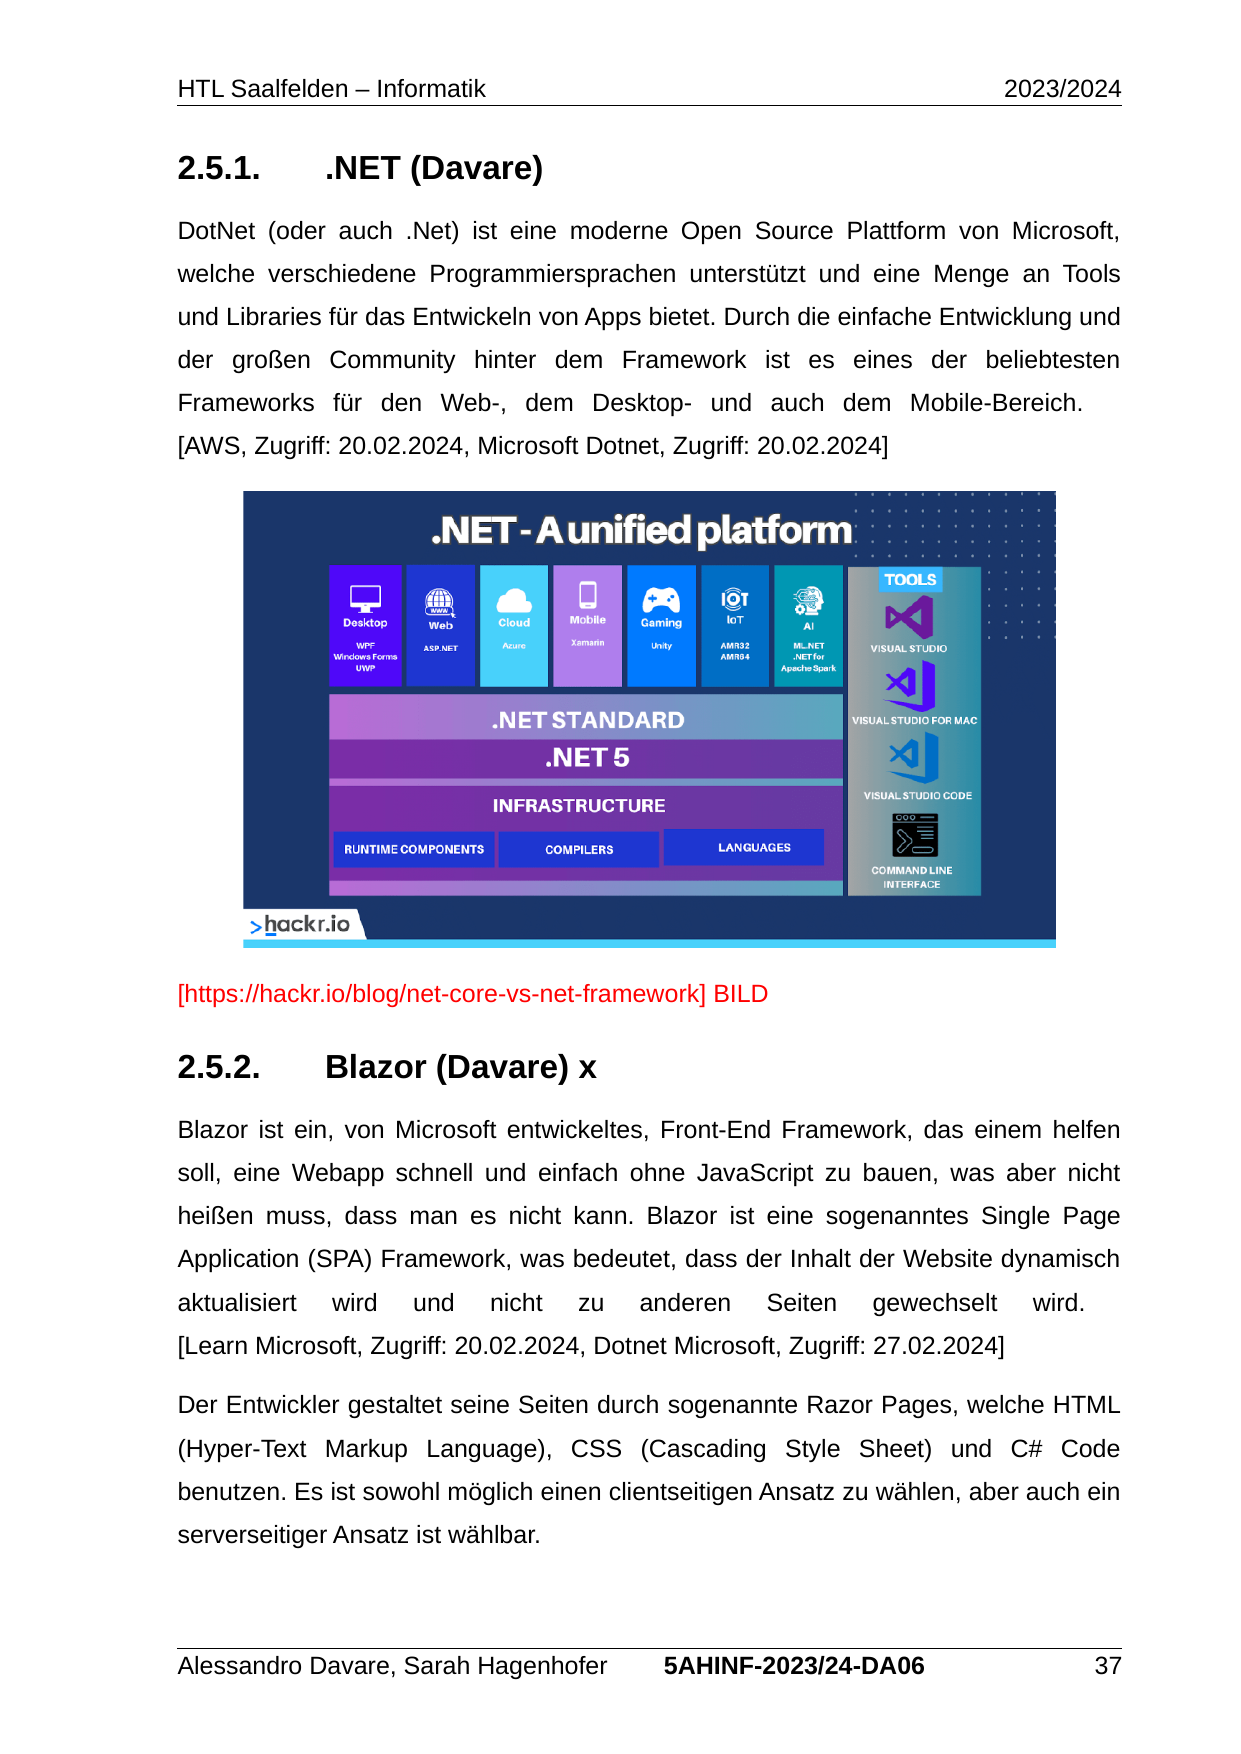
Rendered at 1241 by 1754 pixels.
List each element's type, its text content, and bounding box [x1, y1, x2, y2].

subtitle .NET (Davare) [177, 148, 1122, 186]
text Der Entwickler gestaltet seine Seiten durch sogenannte Razor Pages, welche HTML (Hyper-Text Markup Language), CSS (Cascading Style Sheet) und C# Code benutzen. Es ist sowohl möglich einen clientseitigen Ansatz zu wählen, aber auch ein serverseitiger Ansatz ist wählbar. [177, 1391, 1122, 1549]
text DotNet (oder auch .Net) ist eine moderne Open Source Plattform von Microsoft, welche verschiedene Programmiersprachen unterstützt und eine Menge an Tools und Libraries für das Entwickeln von Apps bietet. Durch die einfache Entwicklung und der großen Community hinter dem Framework ist es eines der beliebtesten Frameworks für den Web-, dem Desktop- und auch dem Mobile-Bereich. [AWS, Zugriff: 20.02.2024, Microsoft Dotnet, Zugriff: 20.02.2024] [177, 216, 1122, 460]
text [https://hackr.io/blog/net-core-vs-net-framework] BILD [177, 979, 1122, 1008]
text Blazor ist ein, von Microsoft entwickeltes, Front-End Framework, das einem helfen soll, eine Webapp schnell und einfach ohne JavaScript zu bauen, was aber nicht heißen muss, dass man es nicht kann. Blazor ist eine sogenanntes Single Page Application (SPA) Framework, was bedeutet, dass der Inhalt der Website dynamisch aktualisiert wird und nicht zu anderen Seiten gewechselt wird. [Learn Microsoft, Zugriff: 20.02.2024, Dotnet Microsoft, Zugriff: 27.02.2024] [177, 1115, 1122, 1359]
picture [243, 491, 1056, 948]
subtitle Blazor (Davare) x [177, 1047, 1122, 1086]
